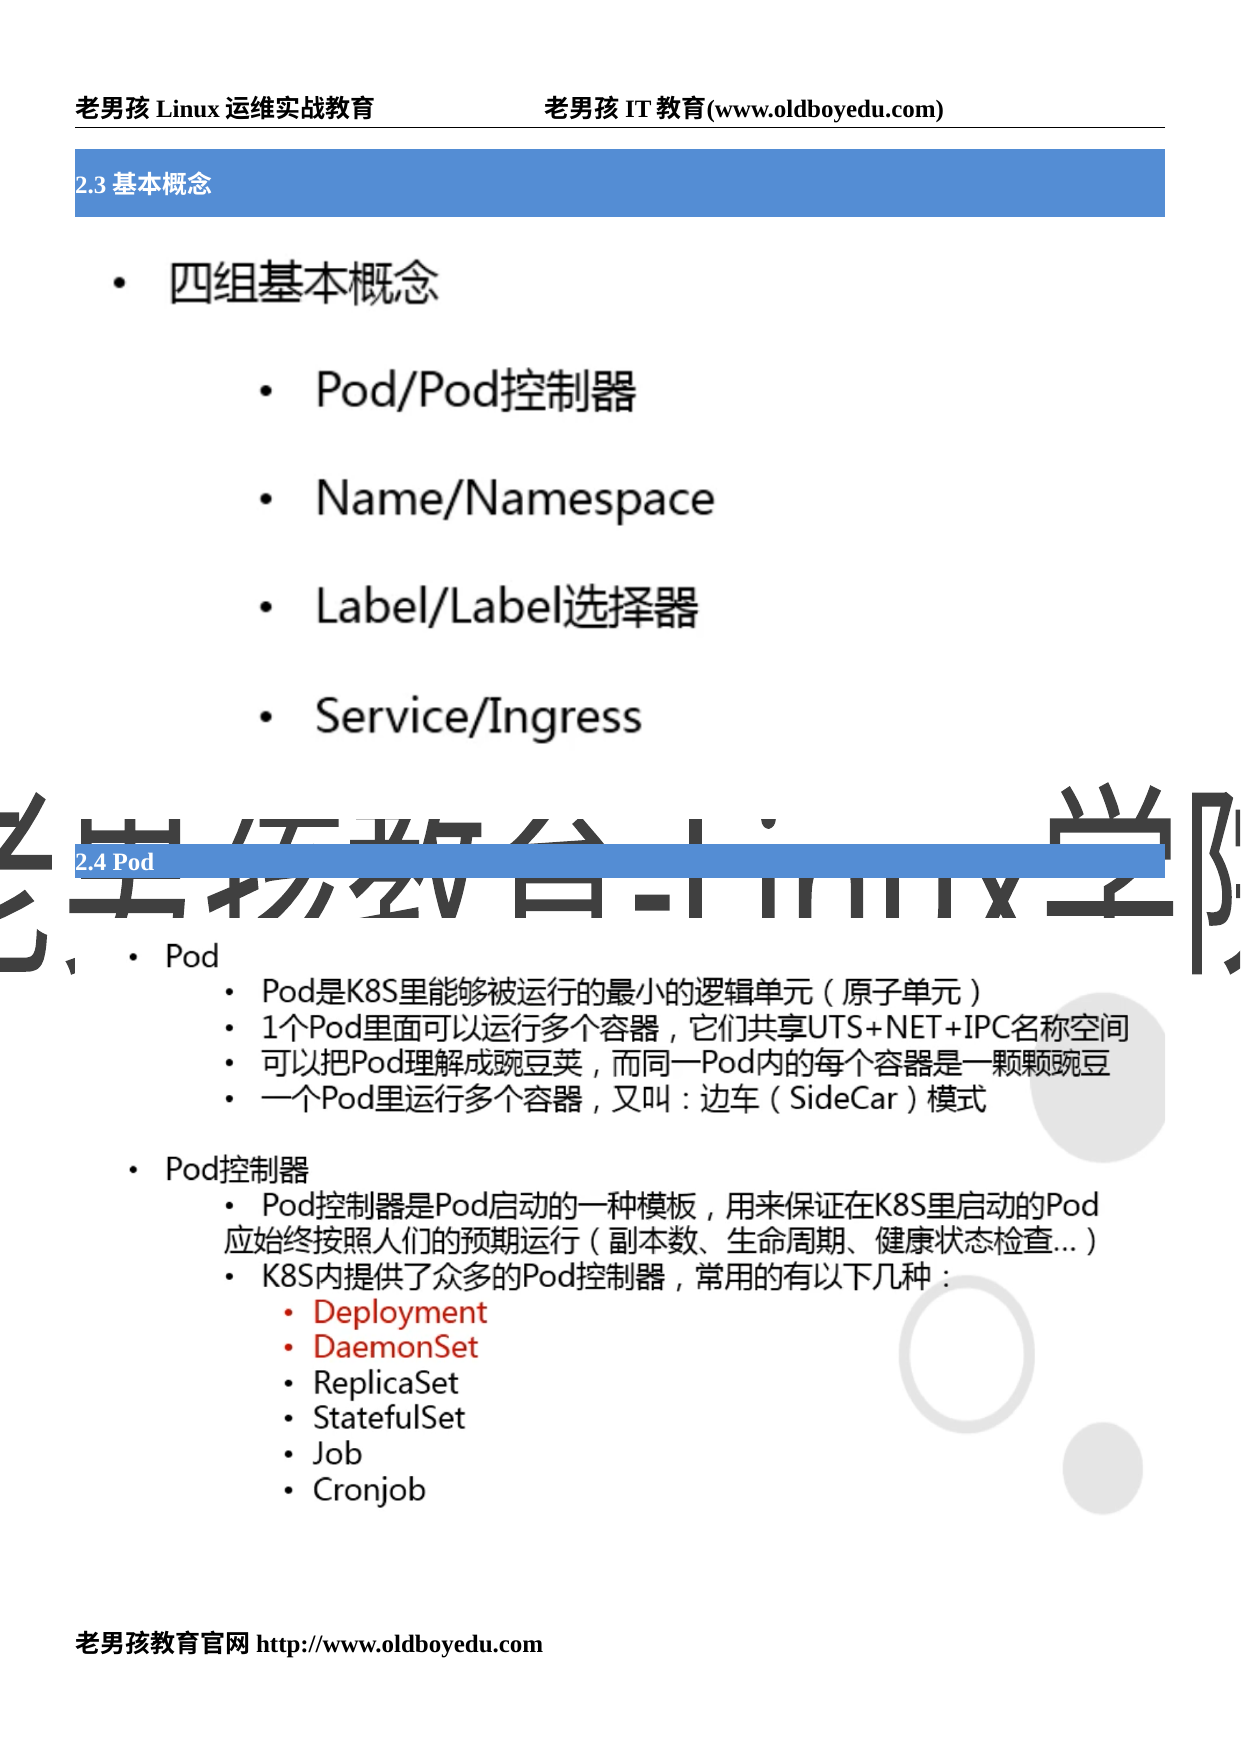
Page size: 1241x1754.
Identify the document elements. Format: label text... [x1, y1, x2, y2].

subtitle 基本概念 [75, 149, 1165, 217]
picture [75, 918, 1166, 1531]
subtitle Pod [75, 844, 1165, 878]
picture [75, 243, 971, 819]
